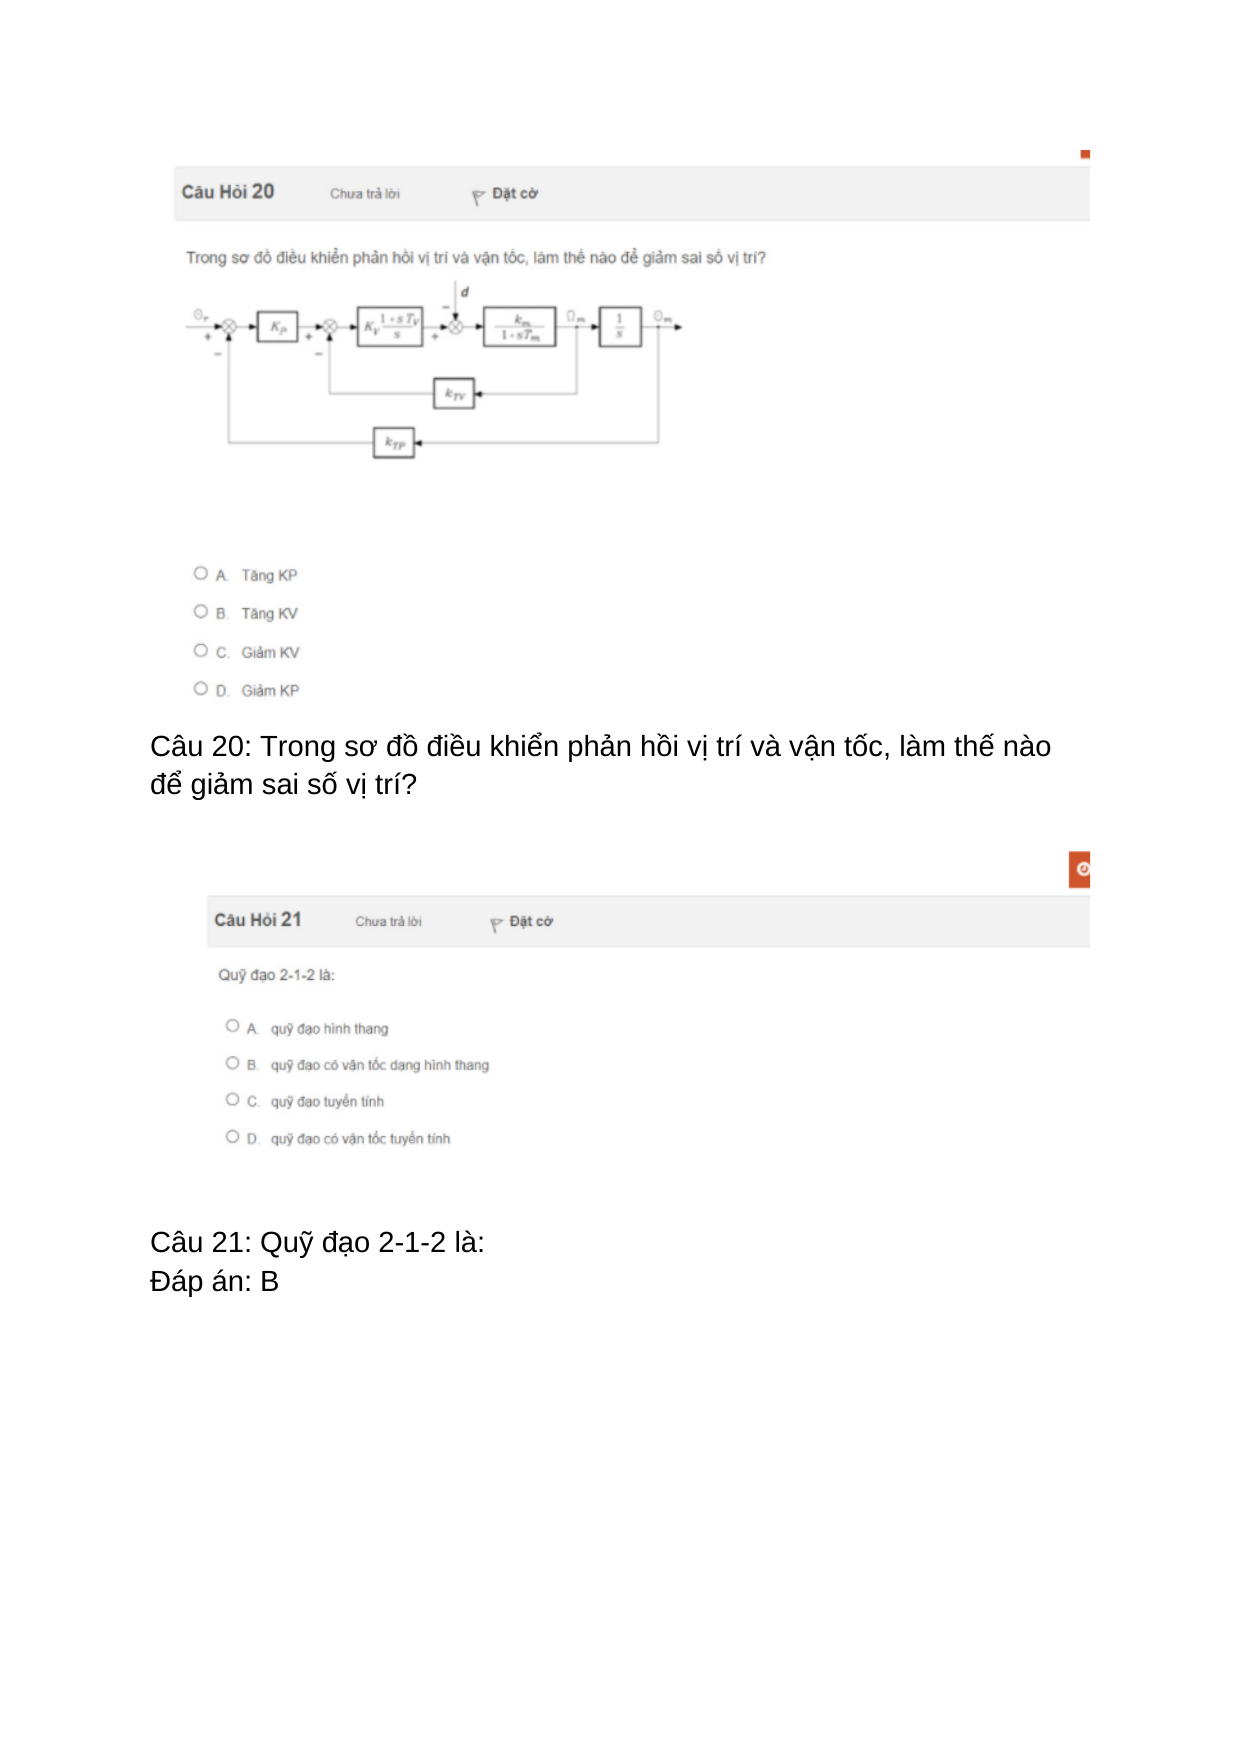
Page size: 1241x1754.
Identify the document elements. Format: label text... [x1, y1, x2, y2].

text Đáp án: B [150, 1264, 1090, 1297]
text Câu 20: Trong sơ đồ điều khiển phản hồi vị trí và vận tốc, làm thế nào để giảm sai số vị trí? [150, 729, 1090, 801]
text Câu 21: Quỹ đạo 2-1-2 là: [150, 1225, 1090, 1259]
picture [150, 844, 1091, 1222]
picture [150, 150, 1091, 725]
